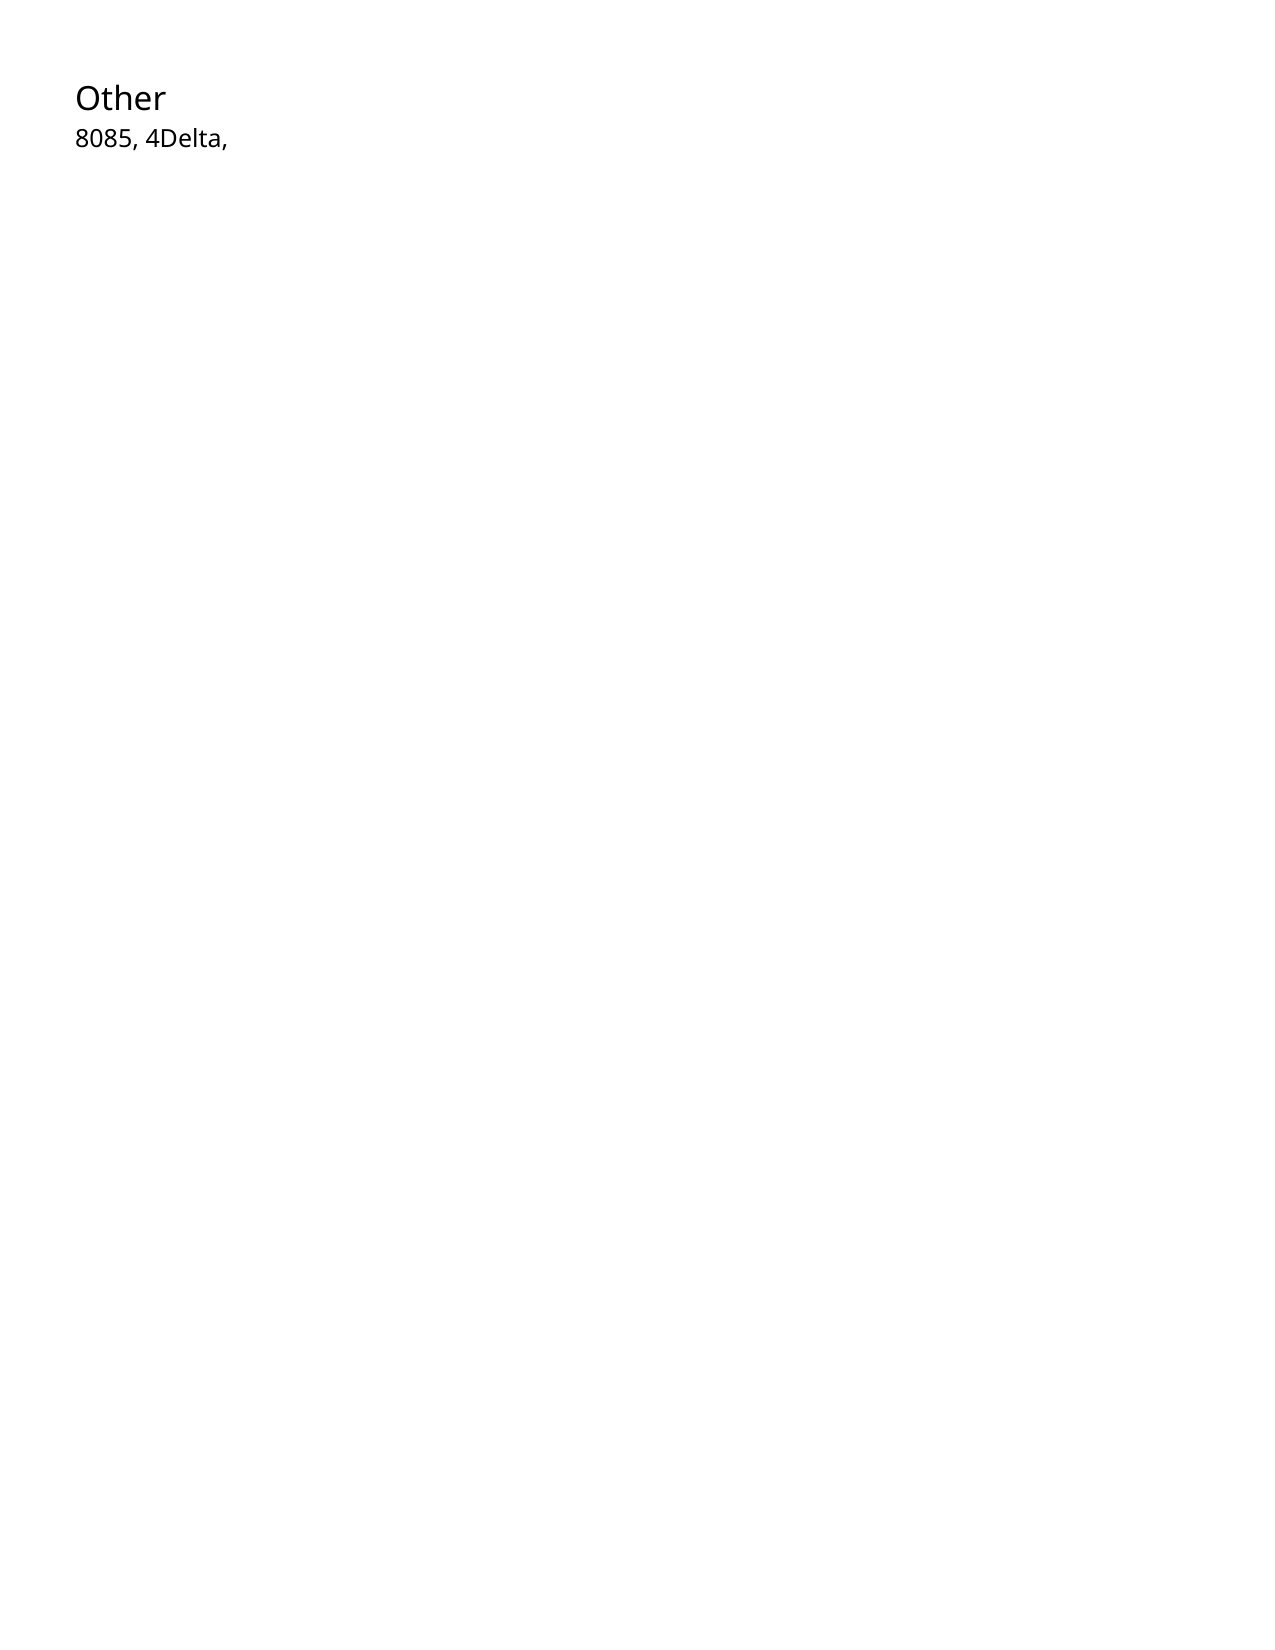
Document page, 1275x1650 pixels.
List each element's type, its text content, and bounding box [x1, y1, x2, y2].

text 8085, 4Delta, [75, 120, 1200, 154]
text Other [75, 75, 1200, 120]
